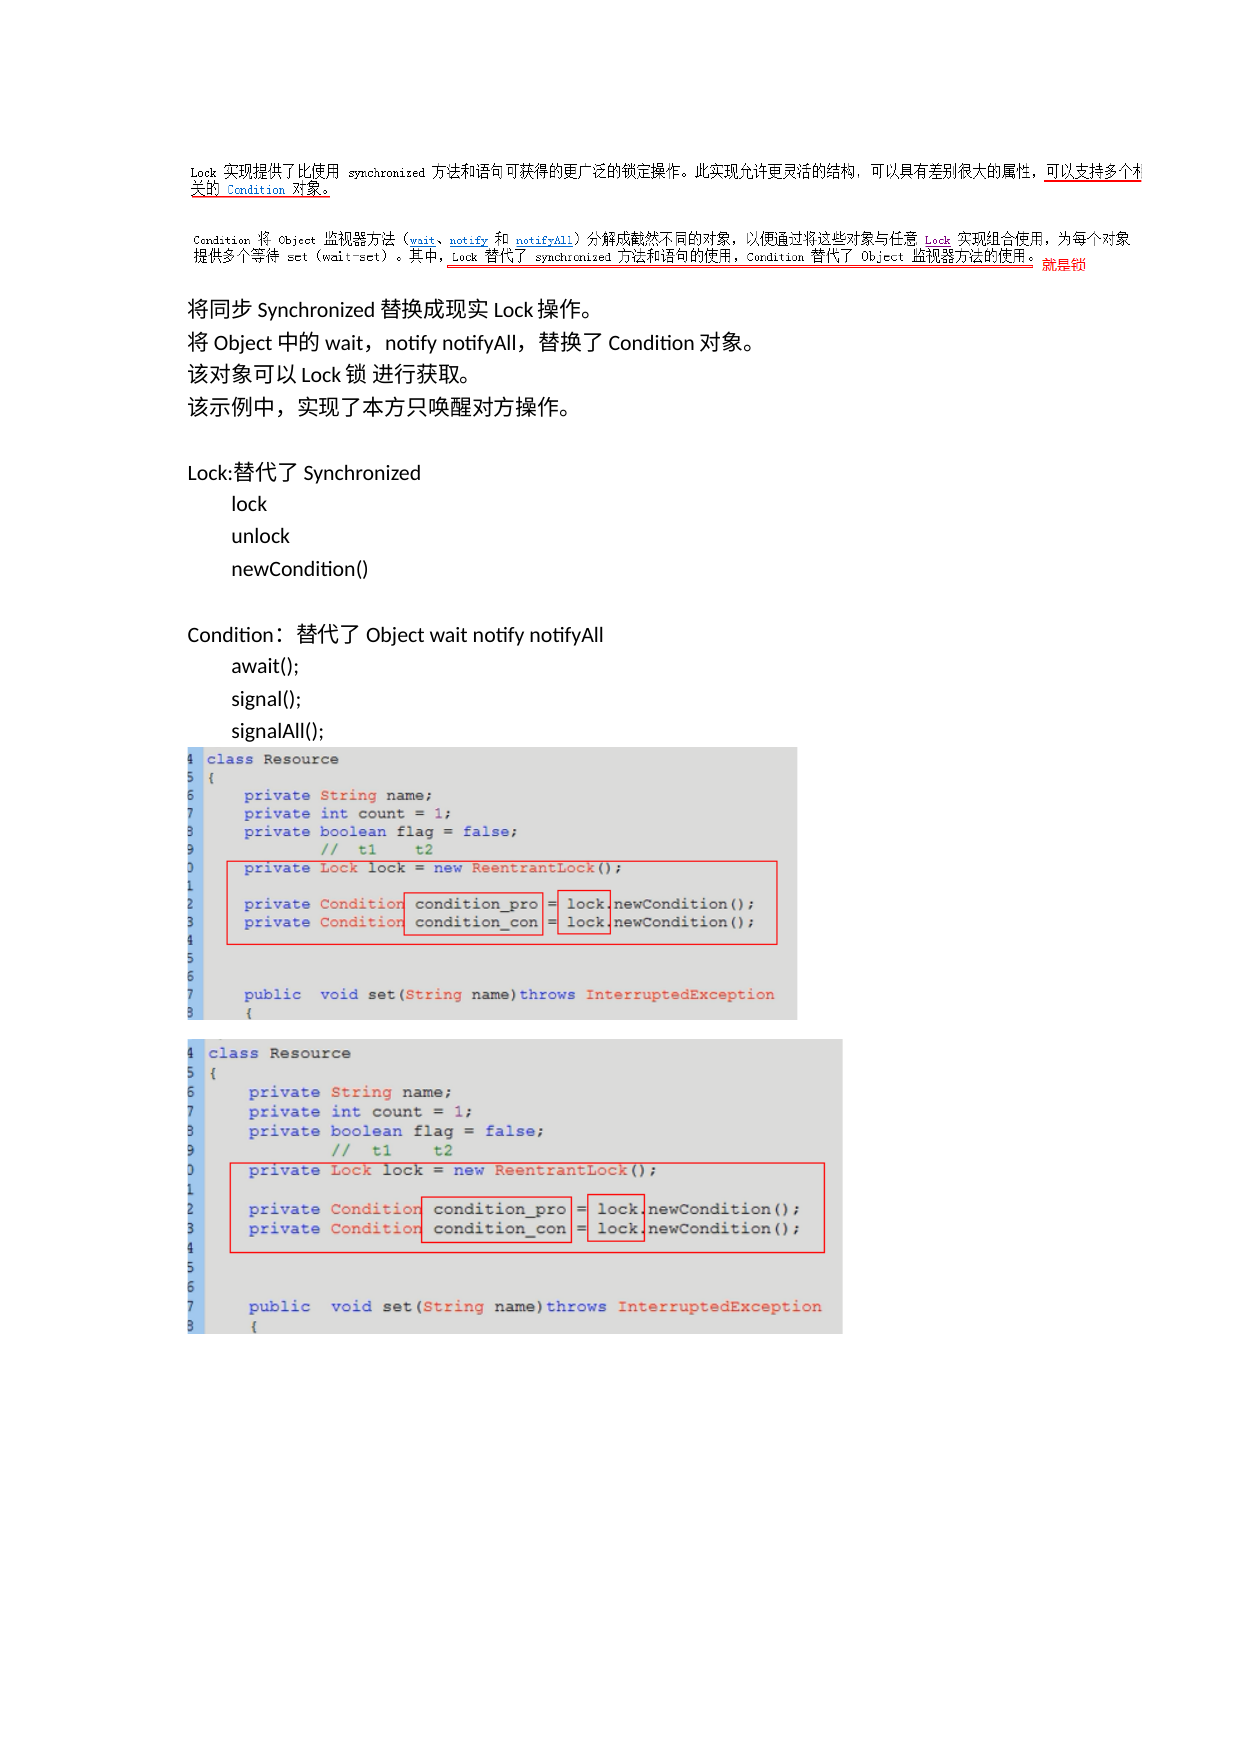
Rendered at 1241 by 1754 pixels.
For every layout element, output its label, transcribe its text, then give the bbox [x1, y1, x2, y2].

text 将同步Synchronized替换成现实Lock操作。 [187, 292, 1053, 324]
text 该示例中，实现了本方只唤醒对方操作。 [187, 389, 1053, 422]
text signal(); [187, 682, 1053, 714]
picture [187, 747, 798, 1020]
text lock [187, 487, 1053, 519]
text 该对象可以Lock锁 进行获取。 [187, 357, 1053, 389]
picture [187, 227, 1138, 271]
text Condition：替代了Object wait notify notifyAll [187, 617, 1053, 649]
text unlock [187, 519, 1053, 552]
text Lock:替代了Synchronized [187, 454, 1053, 487]
picture [187, 1039, 843, 1334]
text newCondition() [187, 552, 1053, 584]
picture [187, 162, 1142, 198]
text 将Object中的wait，notify notifyAll，替换了Condition对象。 [187, 324, 1053, 357]
text signalAll(); [187, 714, 1053, 747]
text await(); [187, 649, 1053, 682]
